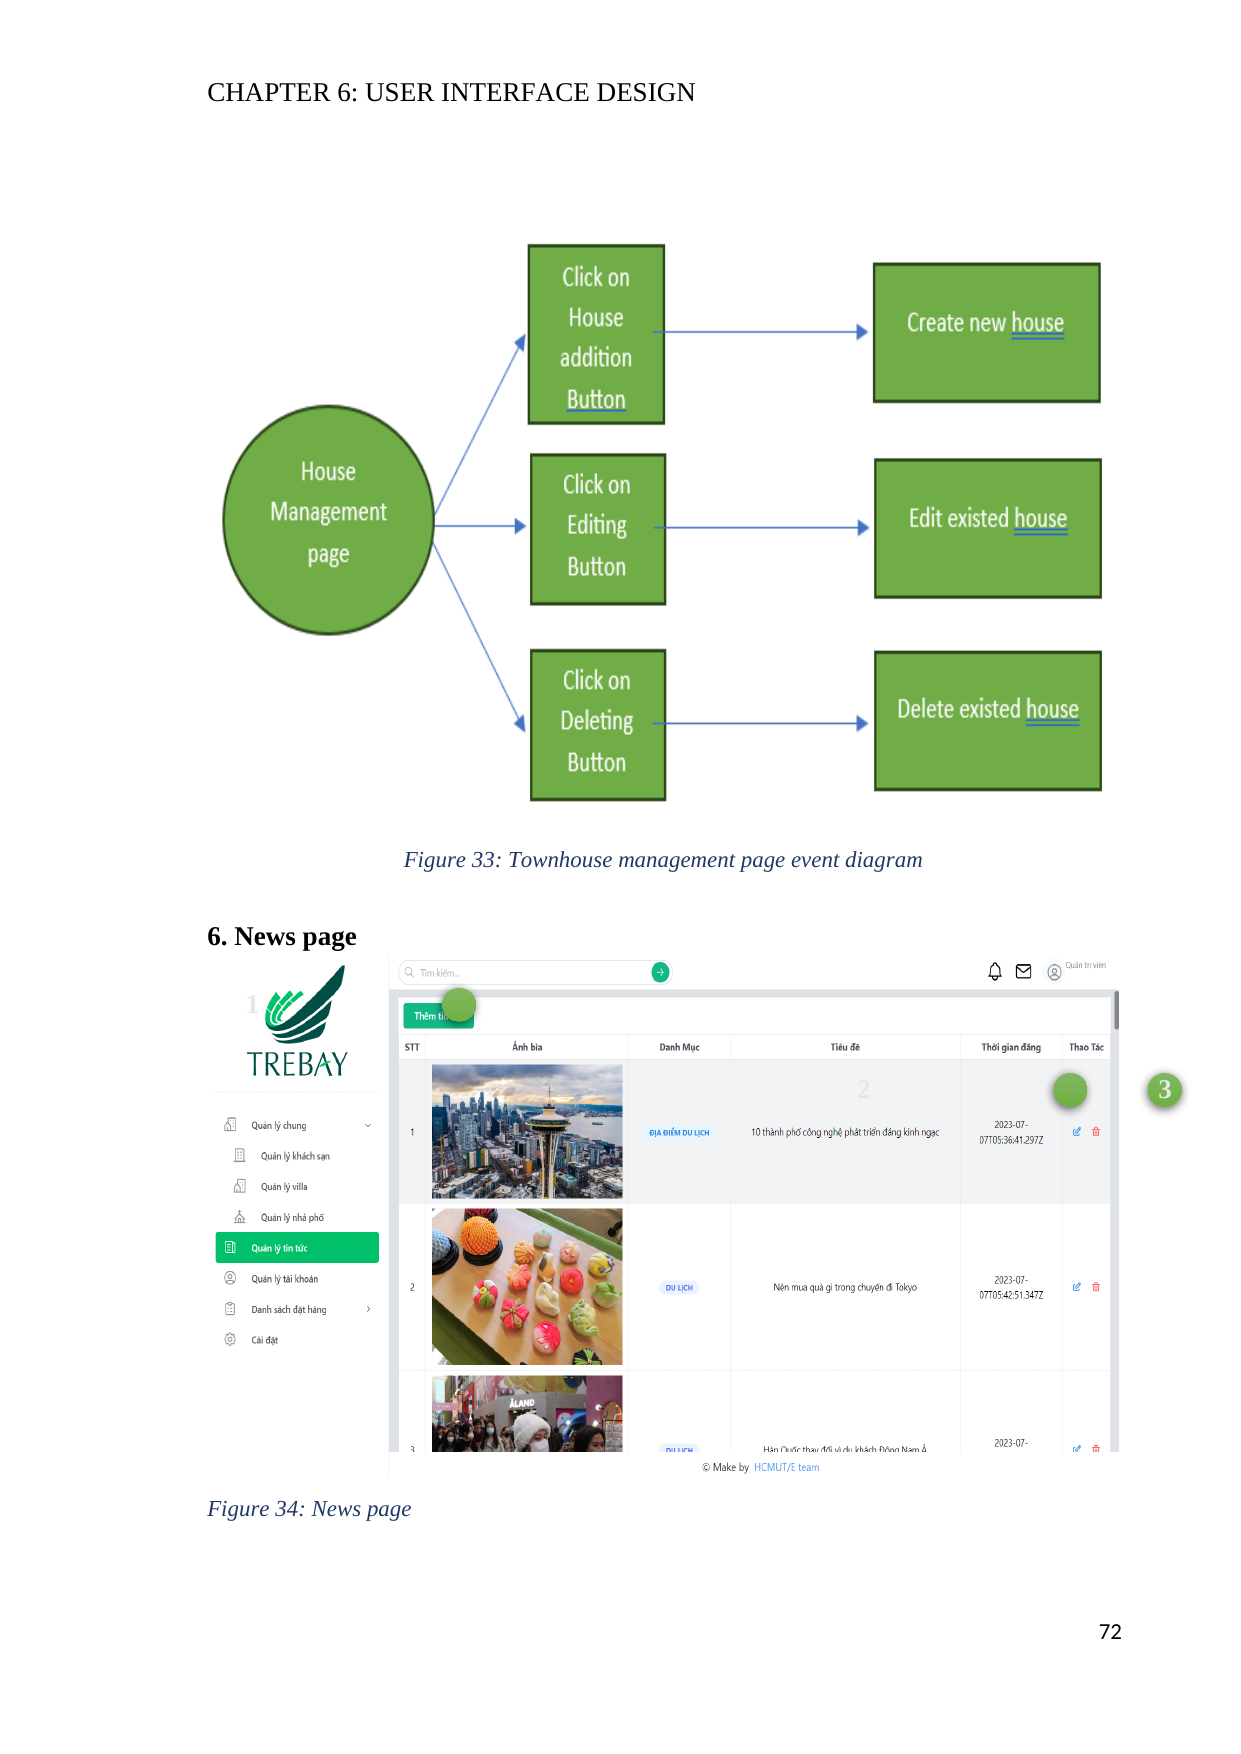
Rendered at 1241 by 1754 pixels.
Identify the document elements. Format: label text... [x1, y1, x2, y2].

text 6. News page [207, 920, 1049, 952]
text Figure 34: News page [207, 1495, 1122, 1521]
picture [207, 207, 1122, 830]
picture [207, 956, 1120, 1479]
text Figure 33: Townhouse management page event diagram [207, 846, 1122, 872]
